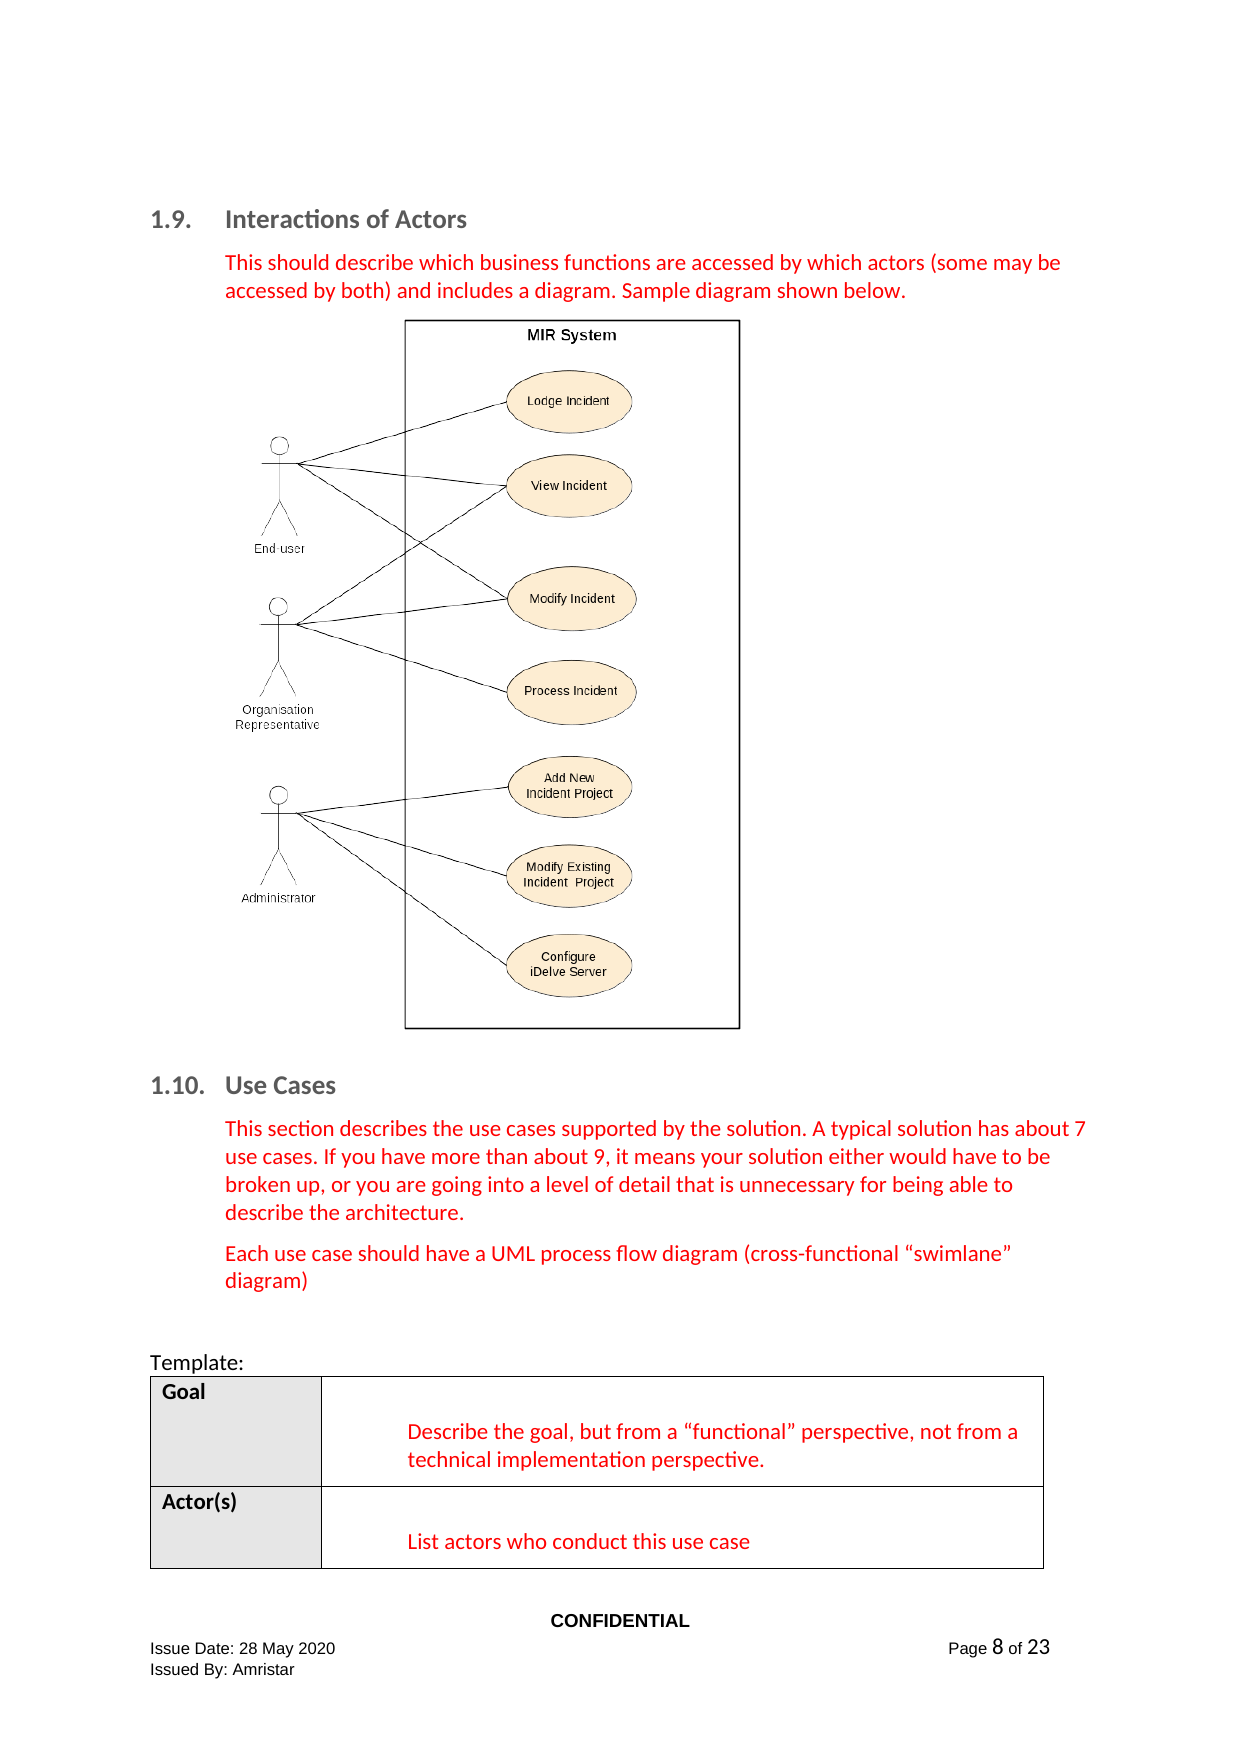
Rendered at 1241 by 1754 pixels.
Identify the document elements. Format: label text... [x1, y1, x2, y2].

table_header Describe the goal, but from a “functional” perspective, not from a technical implementation perspective. [322, 1377, 1043, 1486]
table_cell List actors who conduct this use case [322, 1487, 1043, 1568]
subtitle Use Cases [150, 1068, 1090, 1102]
text Each use case should have a UML process flow diagram (cross-functional “swimlane” diagram) [225, 1239, 1090, 1295]
text Template: [150, 1348, 1090, 1376]
subtitle Interactions of Actors [150, 202, 1090, 235]
text This section describes the use cases supported by the solution. A typical solution has about 7 use cases. If you have more than about 9, it means your solution either would have to be broken up, or you are going into a level of detail that is unnecessary for being able to describe the architecture. [225, 1114, 1090, 1226]
table_header Goal [151, 1377, 321, 1486]
table_cell Actor(s) [151, 1487, 321, 1568]
text This should describe which business functions are accessed by which actors (some may be accessed by both) and includes a diagram. Sample diagram shown below. [225, 248, 1090, 304]
